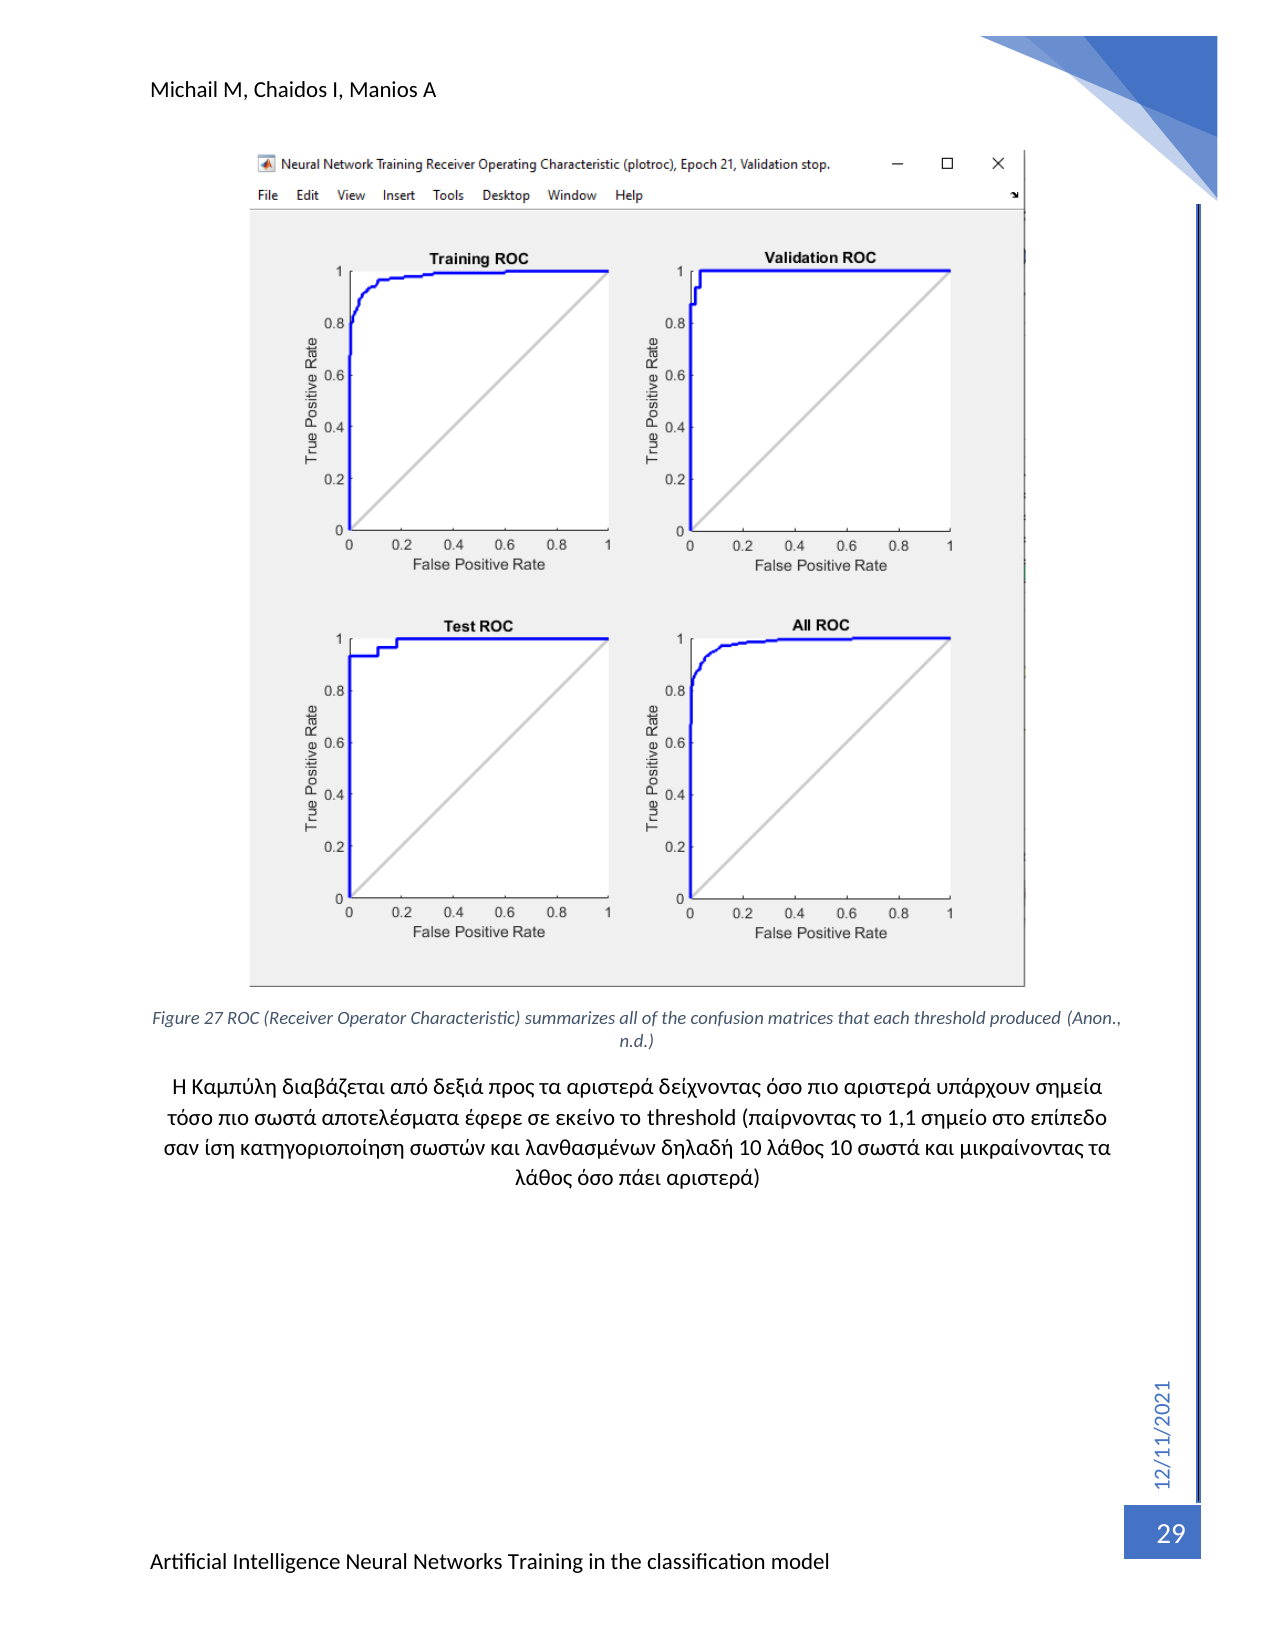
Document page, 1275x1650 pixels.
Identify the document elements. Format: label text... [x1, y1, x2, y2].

text H Καμπύλη διαβάζεται από δεξιά προς τα αριστερά δείχνοντας όσο πιο αριστερά υπάρχουν σημεία τόσο πιο σωστά αποτελέσματα έφερε σε εκείνο το threshold (παίρνοντας το 1,1 σημείο στο επίπεδο σαν ίση κατηγοριοποίηση σωστών και λανθασμένων δηλαδή 10 λάθος 10 σωστά και μικραίνοντας τα λάθος όσο πάει αριστερά) [150, 1072, 1125, 1191]
text Figure ROC (Receiver Operator Characteristic) summarizes all of the confusion matrices that each threshold produced [150, 1006, 1125, 1052]
picture [249, 36, 1218, 987]
